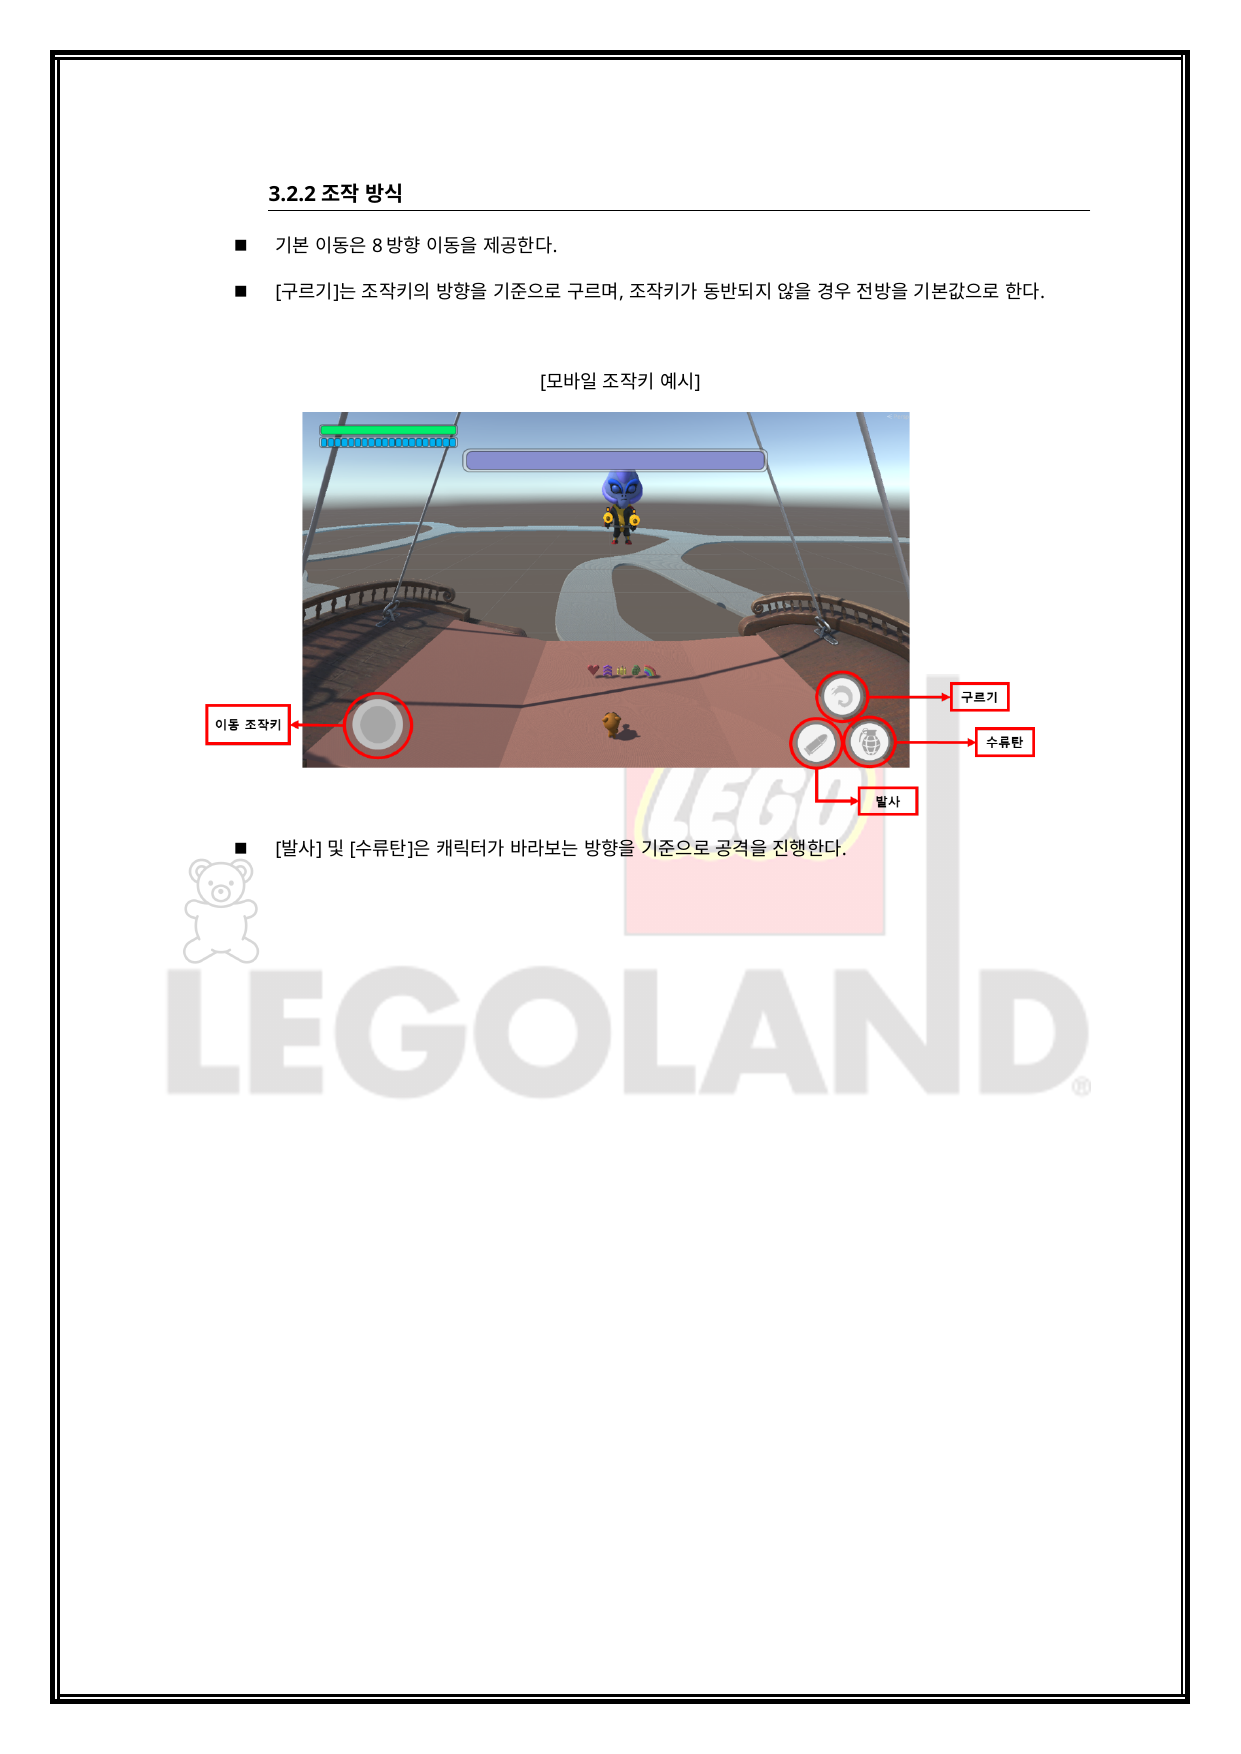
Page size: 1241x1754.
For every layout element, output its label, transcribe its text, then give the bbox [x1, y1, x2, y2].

list 기본 이동은 8방향 이동을 제공한다. [233, 230, 1090, 257]
text [모바일 조작키 예시] [150, 366, 1090, 393]
subtitle 조작 방식 [268, 177, 1090, 210]
picture [205, 412, 1035, 816]
list [구르기]는 조작키의 방향을 기준으로 구르며, 조작키가 동반되지 않을 경우 전방을 기본값으로 한다. [233, 276, 1090, 303]
list [발사] 및 [수류탄]은 캐릭터가 바라보는 방향을 기준으로 공격을 진행한다. [233, 834, 1090, 861]
